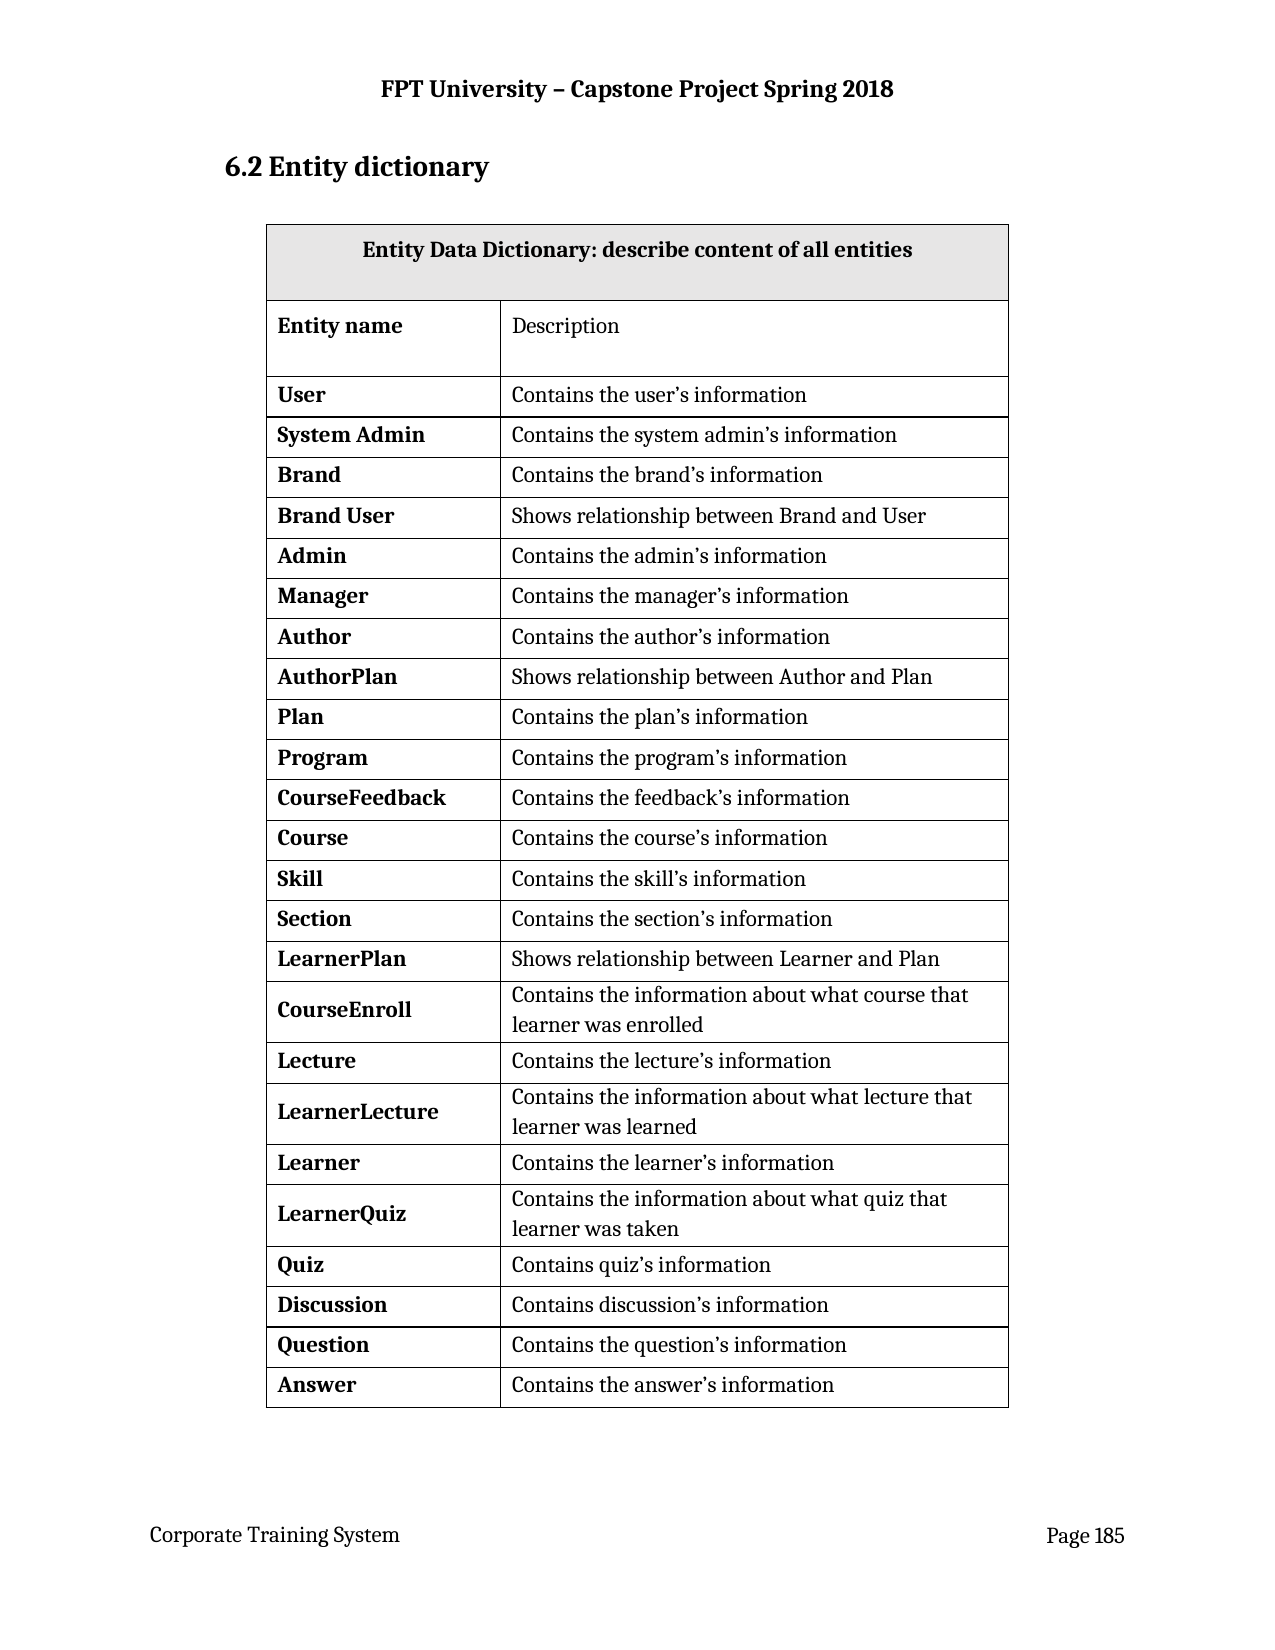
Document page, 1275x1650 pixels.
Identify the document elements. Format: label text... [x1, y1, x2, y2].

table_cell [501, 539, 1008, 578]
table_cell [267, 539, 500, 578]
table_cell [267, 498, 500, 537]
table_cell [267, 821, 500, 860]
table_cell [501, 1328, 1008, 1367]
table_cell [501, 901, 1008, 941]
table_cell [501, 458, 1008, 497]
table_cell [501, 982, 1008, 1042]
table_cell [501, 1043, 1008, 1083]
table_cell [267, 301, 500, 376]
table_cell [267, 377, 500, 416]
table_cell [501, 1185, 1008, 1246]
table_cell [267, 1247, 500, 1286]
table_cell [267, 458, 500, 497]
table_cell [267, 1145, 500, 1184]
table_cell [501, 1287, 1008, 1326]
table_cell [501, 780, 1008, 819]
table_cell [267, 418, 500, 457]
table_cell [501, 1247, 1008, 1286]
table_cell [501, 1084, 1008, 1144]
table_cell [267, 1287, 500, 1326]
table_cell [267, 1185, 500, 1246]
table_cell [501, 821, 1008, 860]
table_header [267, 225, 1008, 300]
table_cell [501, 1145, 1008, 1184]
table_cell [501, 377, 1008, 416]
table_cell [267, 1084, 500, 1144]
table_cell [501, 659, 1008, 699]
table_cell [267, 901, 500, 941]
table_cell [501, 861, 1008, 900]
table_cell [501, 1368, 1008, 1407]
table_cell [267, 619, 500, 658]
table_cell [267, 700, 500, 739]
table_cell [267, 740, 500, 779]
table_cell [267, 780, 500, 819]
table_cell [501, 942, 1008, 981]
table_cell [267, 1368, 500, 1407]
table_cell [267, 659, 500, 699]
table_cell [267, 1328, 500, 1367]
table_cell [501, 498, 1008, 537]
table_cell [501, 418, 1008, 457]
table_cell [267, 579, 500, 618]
text 6.2 Entity dictionary [151, 150, 1125, 183]
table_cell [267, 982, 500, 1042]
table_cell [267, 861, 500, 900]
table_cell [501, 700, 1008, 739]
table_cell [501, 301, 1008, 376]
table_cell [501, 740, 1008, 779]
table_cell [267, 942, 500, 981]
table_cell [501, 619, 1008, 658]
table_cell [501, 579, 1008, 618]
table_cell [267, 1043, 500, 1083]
